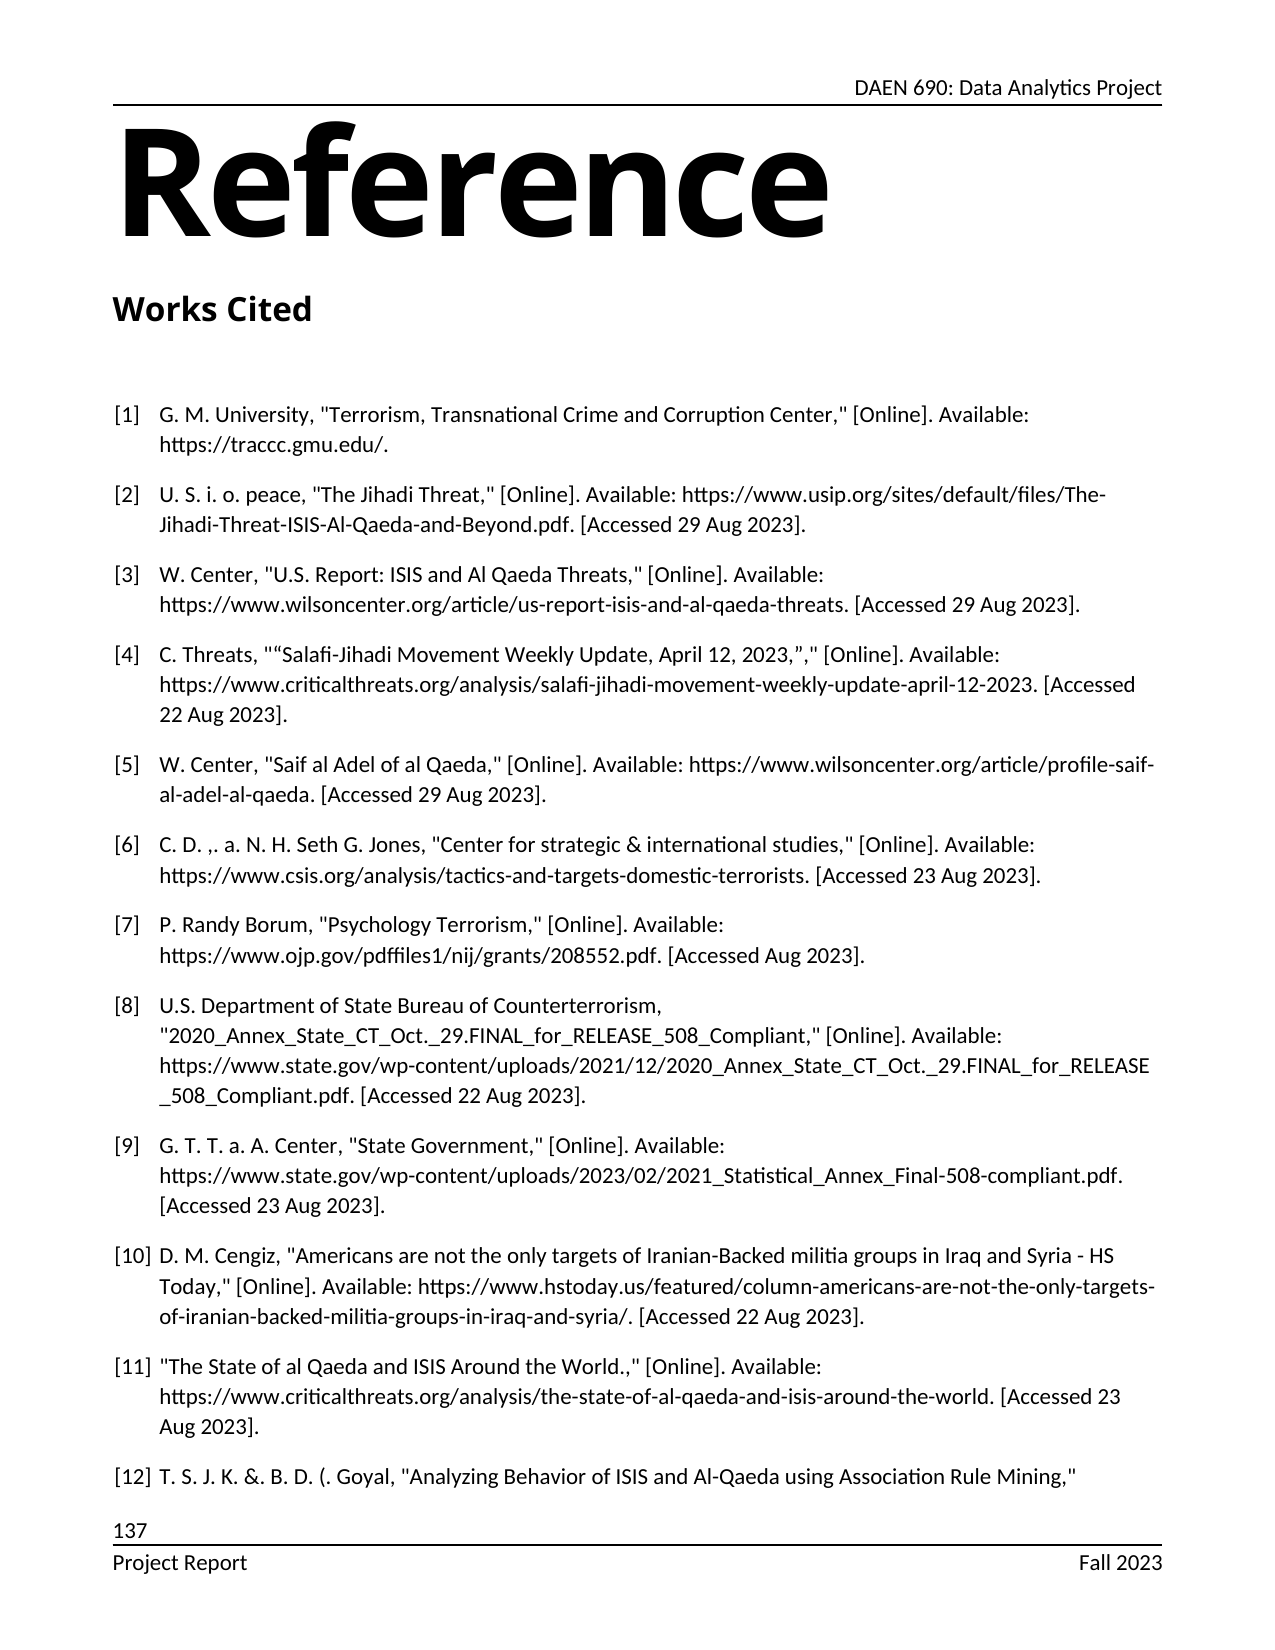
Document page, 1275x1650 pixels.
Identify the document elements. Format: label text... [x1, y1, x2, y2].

title Reference [112, 106, 1162, 269]
